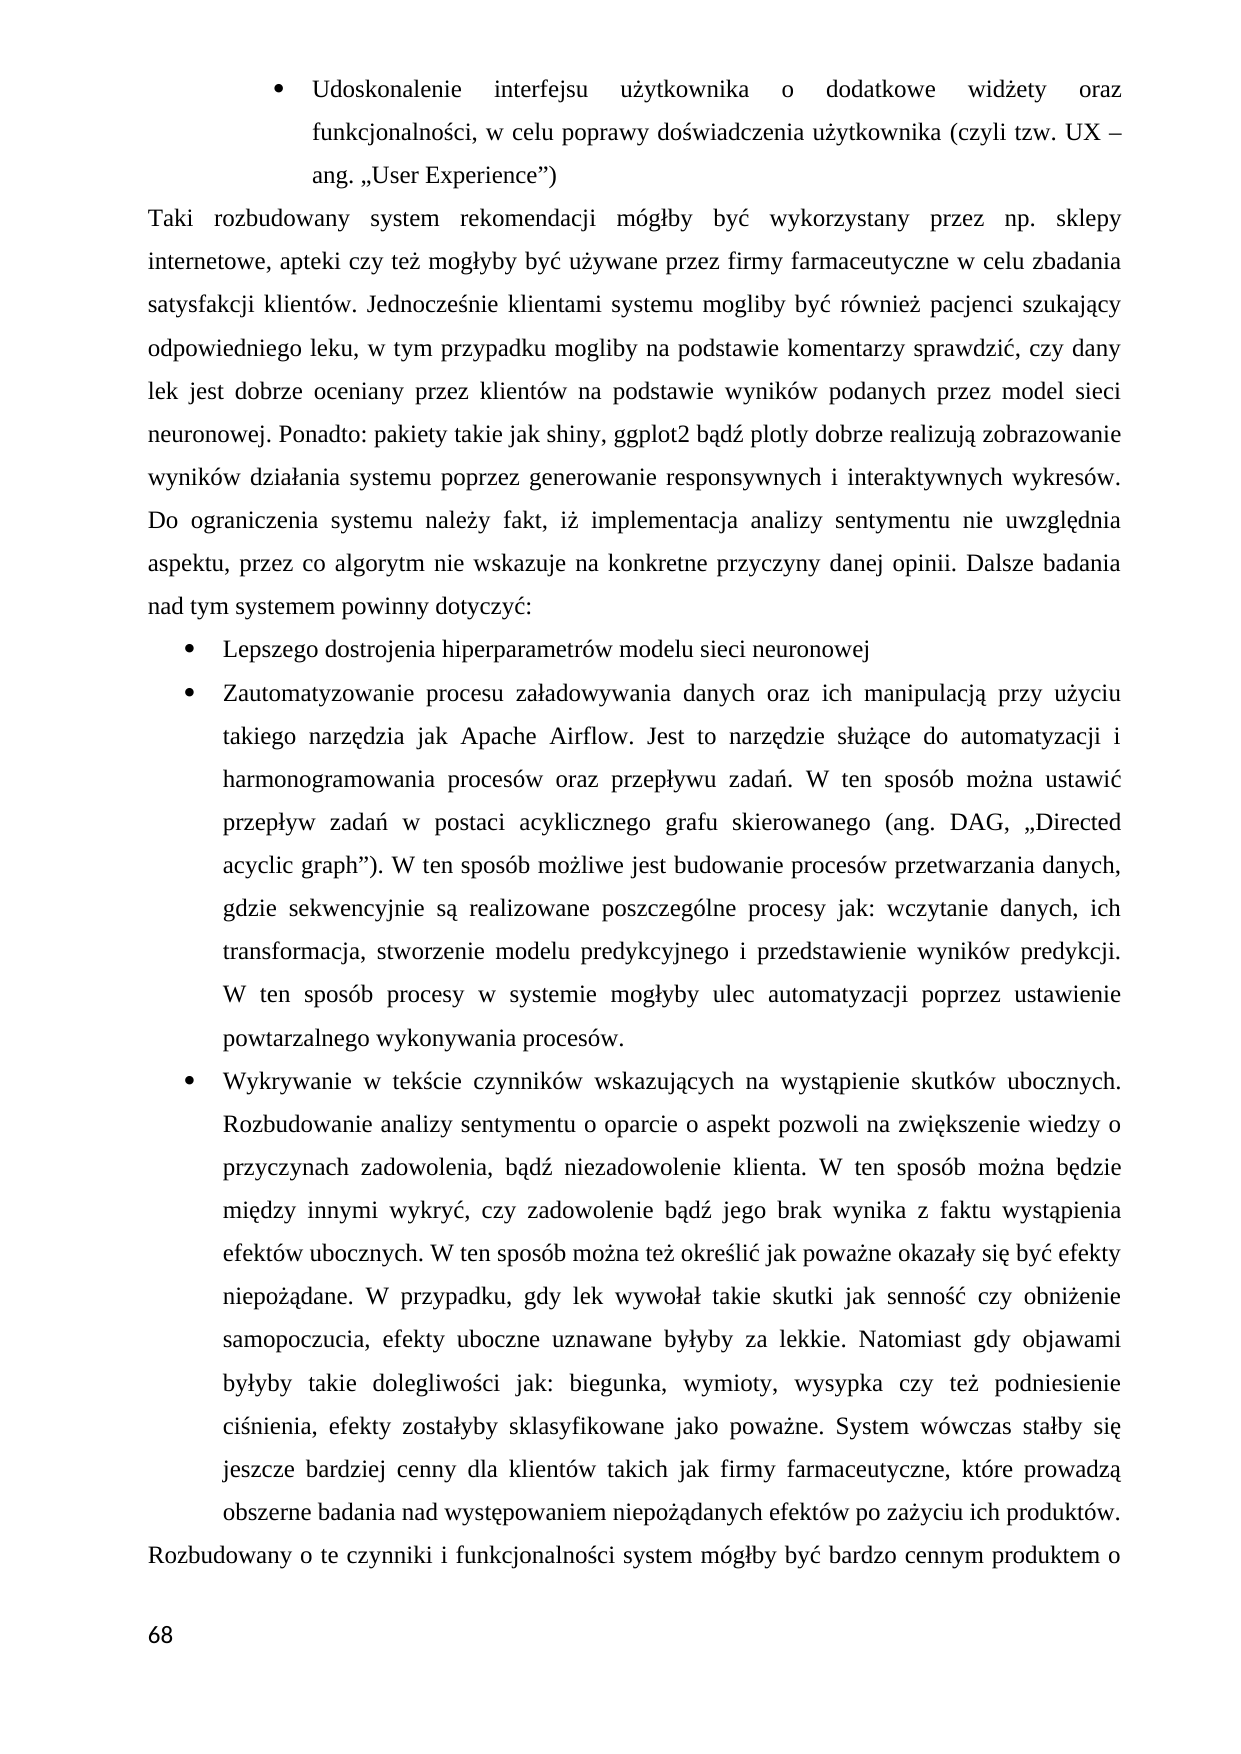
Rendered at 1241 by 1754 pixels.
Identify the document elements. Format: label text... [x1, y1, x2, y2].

list Wykrywanie w tekście czynników wskazujących na wystąpienie skutków ubocznych. Rozbudowanie analizy sentymentu o oparcie o aspekt pozwoli na zwiększenie wiedzy o przyczynach zadowolenia, bądź niezadowolenie klienta. W ten sposób można będzie między innymi wykryć, czy zadowolenie bądź jego brak wynika z faktu wystąpienia efektów ubocznych. W ten sposób można też określić jak poważne okazały się być efekty niepożądane. W przypadku, gdy lek wywołał takie skutki jak senność czy obniżenie samopoczucia, efekty uboczne uznawane byłyby za lekkie. Natomiast gdy objawami byłyby takie dolegliwości jak: biegunka, wymioty, wysypka czy też podniesienie ciśnienia, efekty zostałyby sklasyfikowane jako poważne. System wówczas stałby się jeszcze bardziej cenny dla klientów takich jak firmy farmaceutyczne, które prowadzą obszerne badania nad występowaniem niepożądanych efektów po zażyciu ich produktów. [185, 1066, 1122, 1526]
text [148, 1540, 1122, 1569]
list Zautomatyzowanie procesu załadowywania danych oraz ich manipulacją przy użyciu takiego narzędzia jak Apache Airflow. Jest to narzędzie służące do automatyzacji i harmonogramowania procesów oraz przepływu zadań. W ten sposób można ustawić przepływ zadań w postaci acyklicznego grafu skierowanego (ang. DAG, „Directed acyclic graph”). W ten sposób możliwe jest budowanie procesów przetwarzania danych, gdzie sekwencyjnie są realizowane poszczególne procesy jak: wczytanie danych, ich transformacja, stworzenie modelu predykcyjnego i przedstawienie wyników predykcji. W ten sposób procesy w systemie mogłyby ulec automatyzacji poprzez ustawienie powtarzalnego wykonywania procesów. [185, 678, 1122, 1051]
text Taki rozbudowany system rekomendacji mógłby być wykorzystany przez np. sklepy internetowe, apteki czy też mogłyby być używane przez firmy farmaceutyczne w celu zbadania satysfakcji klientów. Jednocześnie klientami systemu mogliby być również pacjenci szukający odpowiedniego leku, w tym przypadku mogliby na podstawie komentarzy sprawdzić, czy dany lek jest dobrze oceniany przez klientów na podstawie wyników podanych przez model sieci neuronowej. Ponadto: pakiety takie jak shiny, ggplot2 bądź plotly dobrze realizują zobrazowanie wyników działania systemu poprzez generowanie responsywnych i interaktywnych wykresów. Do ograniczenia systemu należy fakt, iż implementacja analizy sentymentu nie uwzględnia aspektu, przez co algorytm nie wskazuje na konkretne przyczyny danej opinii. Dalsze badania nad tym systemem powinny dotyczyć: [148, 203, 1122, 620]
list Udoskonalenie interfejsu użytkownika o dodatkowe widżety oraz funkcjonalności, w celu poprawy doświadczenia użytkownika (czyli tzw. UX – ang. „User Experience”) [274, 74, 1122, 189]
list Lepszego dostrojenia hiperparametrów modelu sieci neuronowej [185, 634, 1122, 663]
